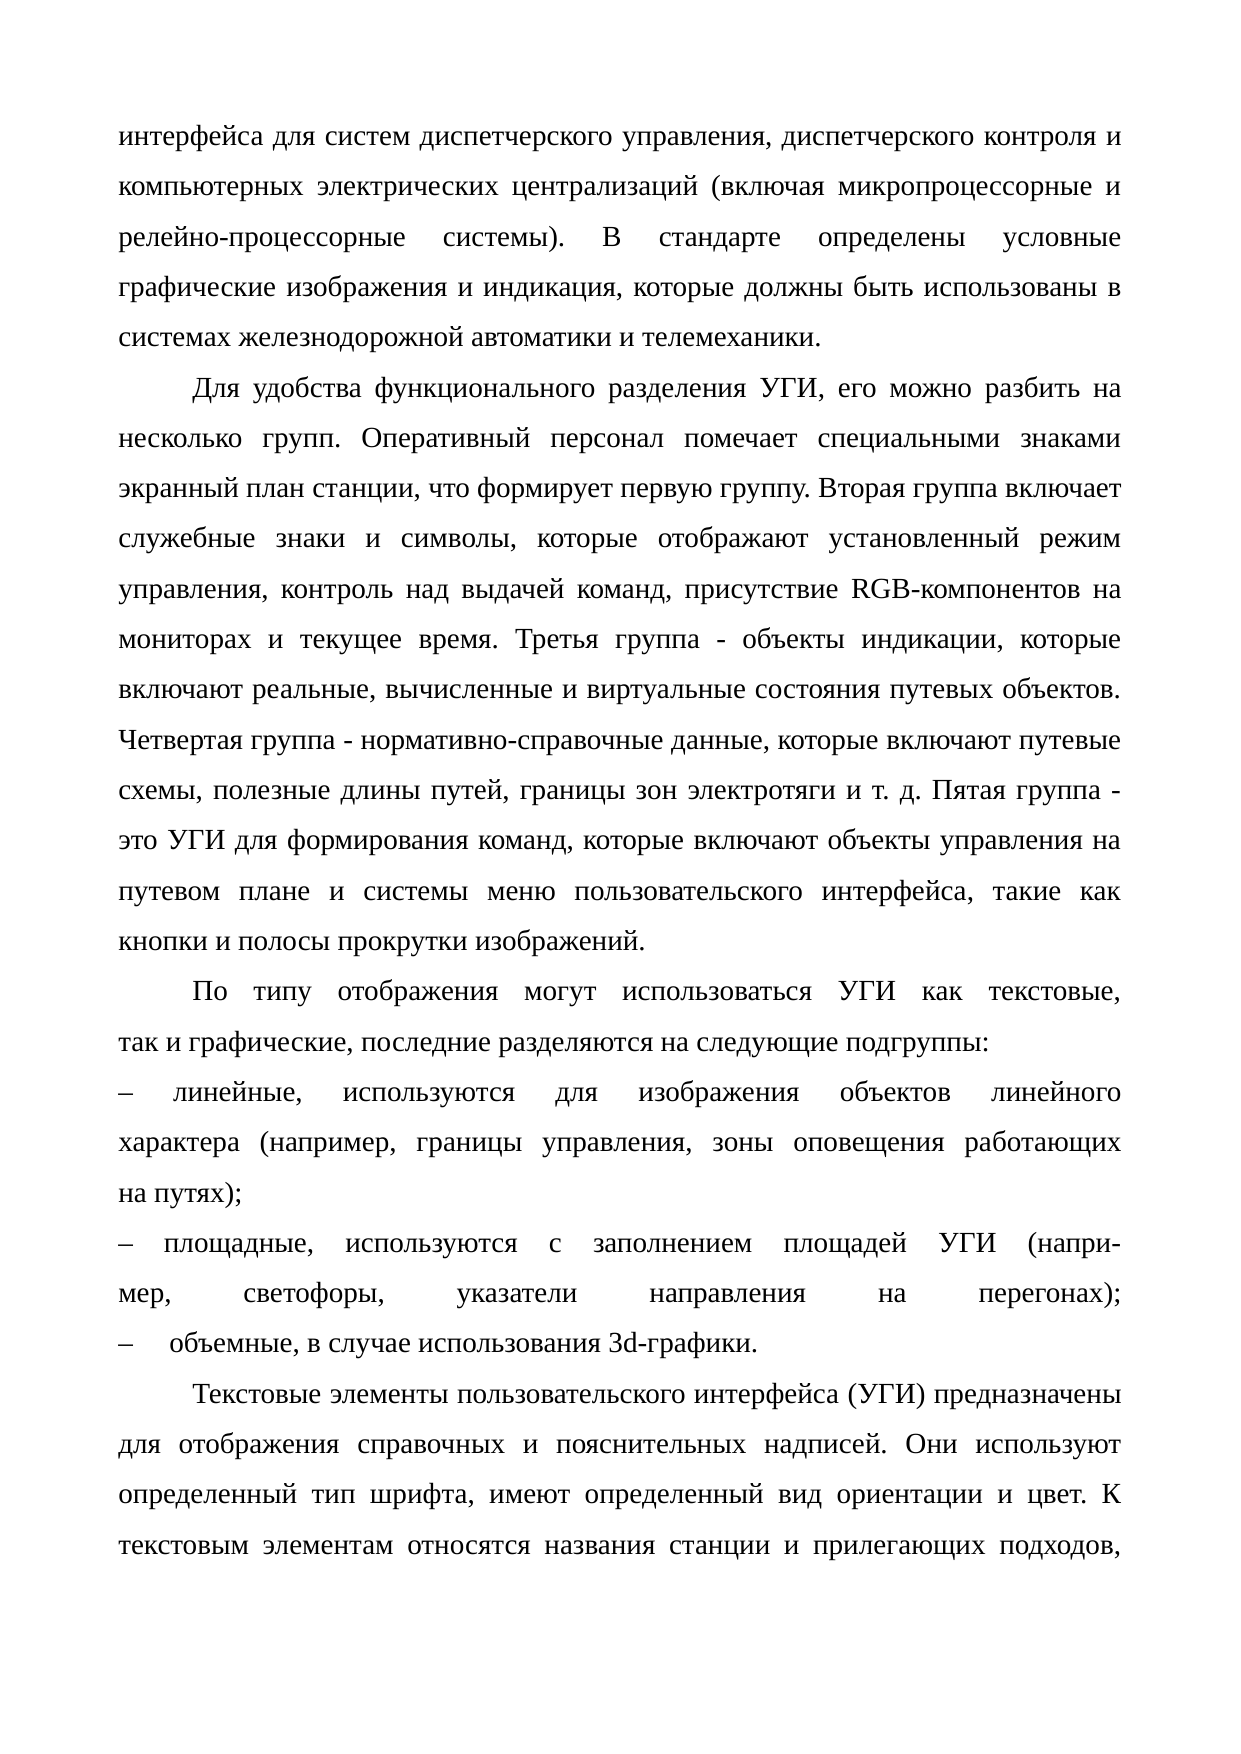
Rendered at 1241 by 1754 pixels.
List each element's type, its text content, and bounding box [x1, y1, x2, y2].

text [118, 118, 1122, 353]
text Для удобства функционального разделения УГИ, его можно разбить на несколько групп. Оперативный персонал помечает специальными знаками экранный план станции, что формирует первую группу. Вторая группа включает служебные знаки и символы, которые отображают установленный режим управления, контроль над выдачей команд, присутствие RGB-компонентов на мониторах и текущее время. Третья группа - объекты индикации, которые включают реальные, вычисленные и виртуальные состояния путевых объектов. Четвертая группа - нормативно-справочные данные, которые включают путевые схемы, полезные длины путей, границы зон электротяги и т. д. Пятая группа - это УГИ для формирования команд, которые включают объекты управления на путевом плане и системы меню пользовательского интерфейса, такие как кнопки и полосы прокрутки изображений. [118, 370, 1122, 957]
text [118, 1376, 1122, 1560]
text – площадные, используются с заполнением площадей УГИ (напри- мер, светофоры, указатели направления на перегонах); – объемные, в случае использования 3d-графики. [118, 1225, 1122, 1359]
text По типу отображения могут использоваться УГИ как текстовые, так и графические, последние разделяются на следующие подгруппы: [118, 973, 1122, 1057]
text – линейные, используются для изображения объектов линейного характера (например, границы управления, зоны оповещения работающих на путях); [118, 1074, 1122, 1208]
